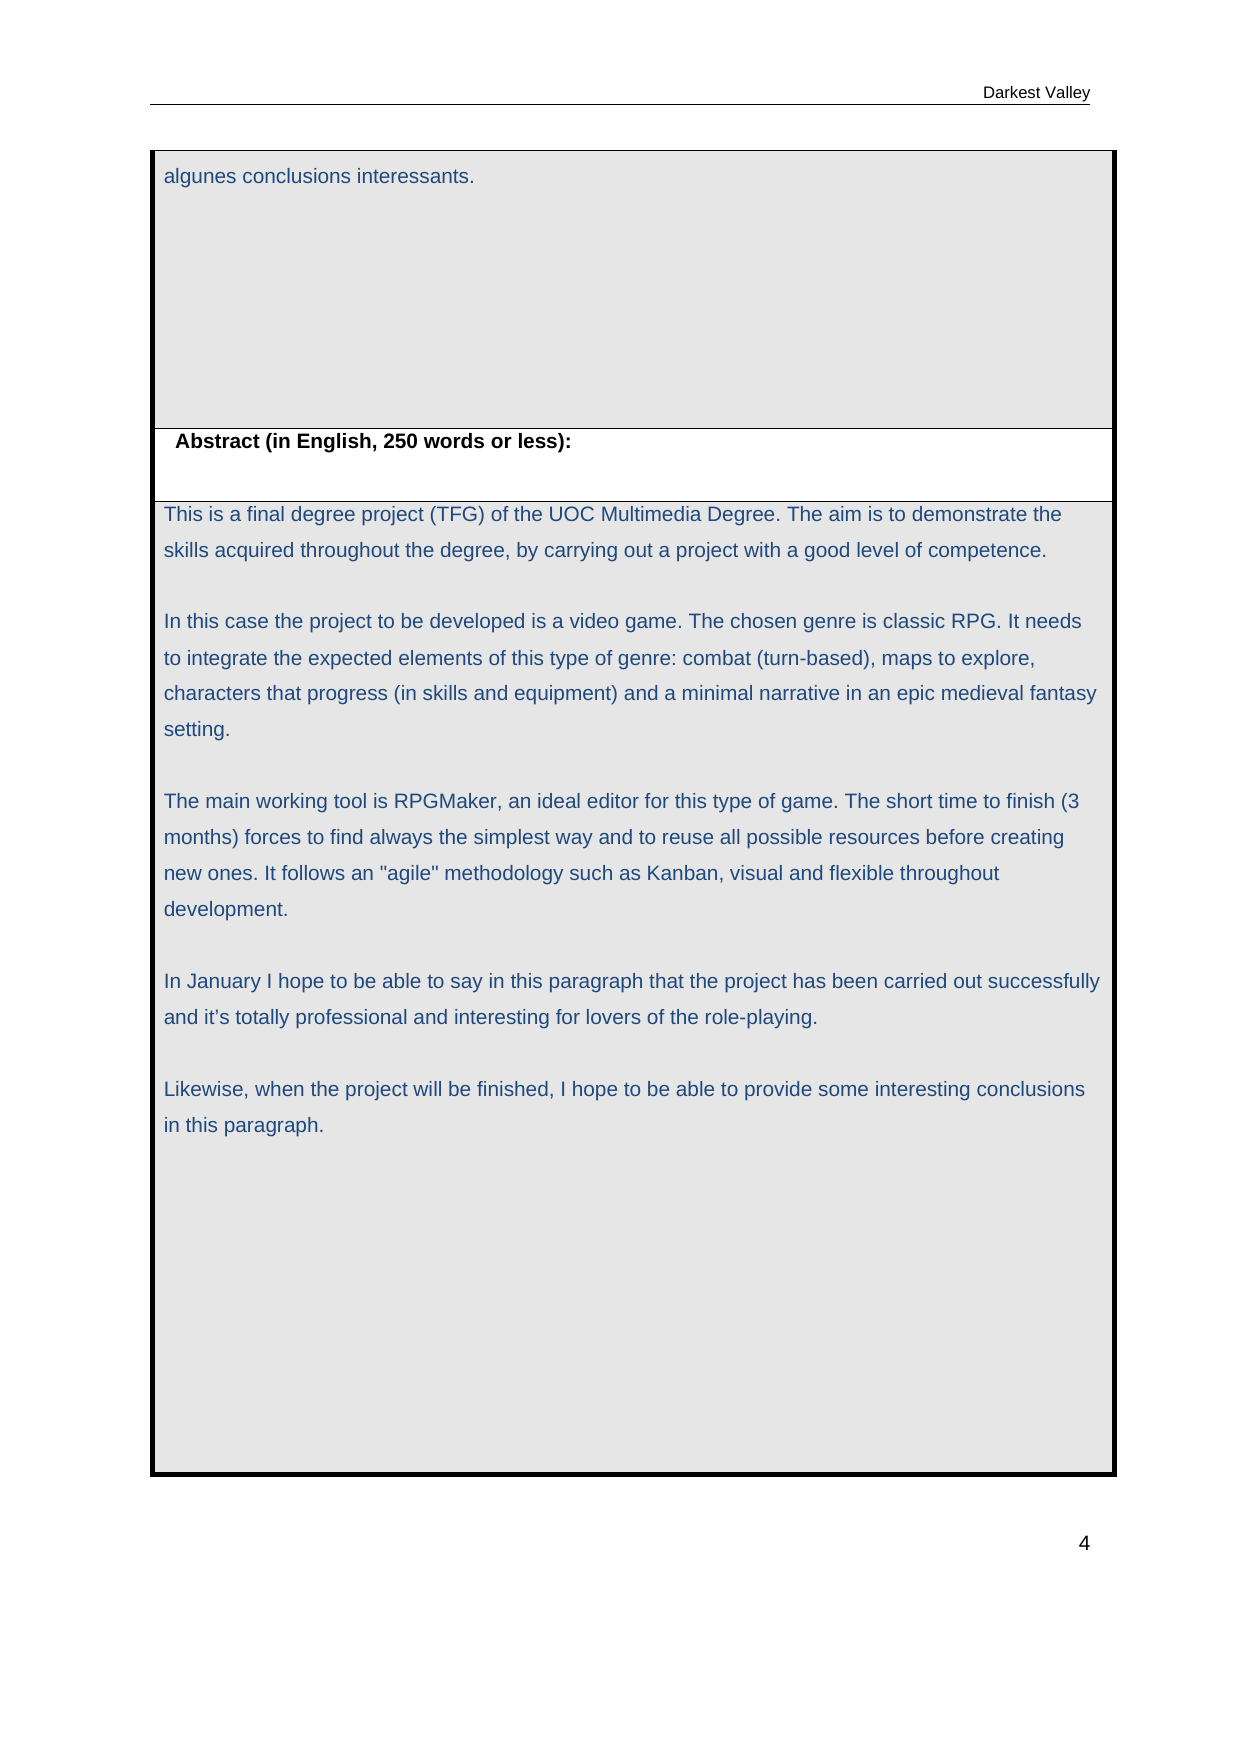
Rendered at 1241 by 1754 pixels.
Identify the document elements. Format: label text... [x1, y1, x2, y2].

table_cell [155, 151, 1112, 428]
table_cell This is a final degree project (TFG) of the UOC Multimedia Degree. The aim is to demonstrate the skills acquired throughout the degree, by carrying out a project with a good level of competence. In this case the project to be developed is a video game. The chosen genre is classic RPG. It needs to integrate the expected elements of this type of genre: combat (turn-based), maps to explore, characters that progress (in skills and equipment) and a minimal narrative in an epic medieval fantasy setting. The main working tool is RPGMaker, an ideal editor for this type of game. The short time to finish (3 months) forces to find always the simplest way and to reuse all possible resources before creating new ones. It follows an "agile" methodology such as Kanban, visual and flexible throughout development. In January I hope to be able to say in this paragraph that the project has been carried out successfully and it’s totally professional and interesting for lovers of the role-playing. Likewise, when the project will be finished, I hope to be able to provide some interesting conclusions in this paragraph. [155, 502, 1112, 1472]
table_cell Abstract (in English, 250 words or less): [155, 429, 1112, 501]
